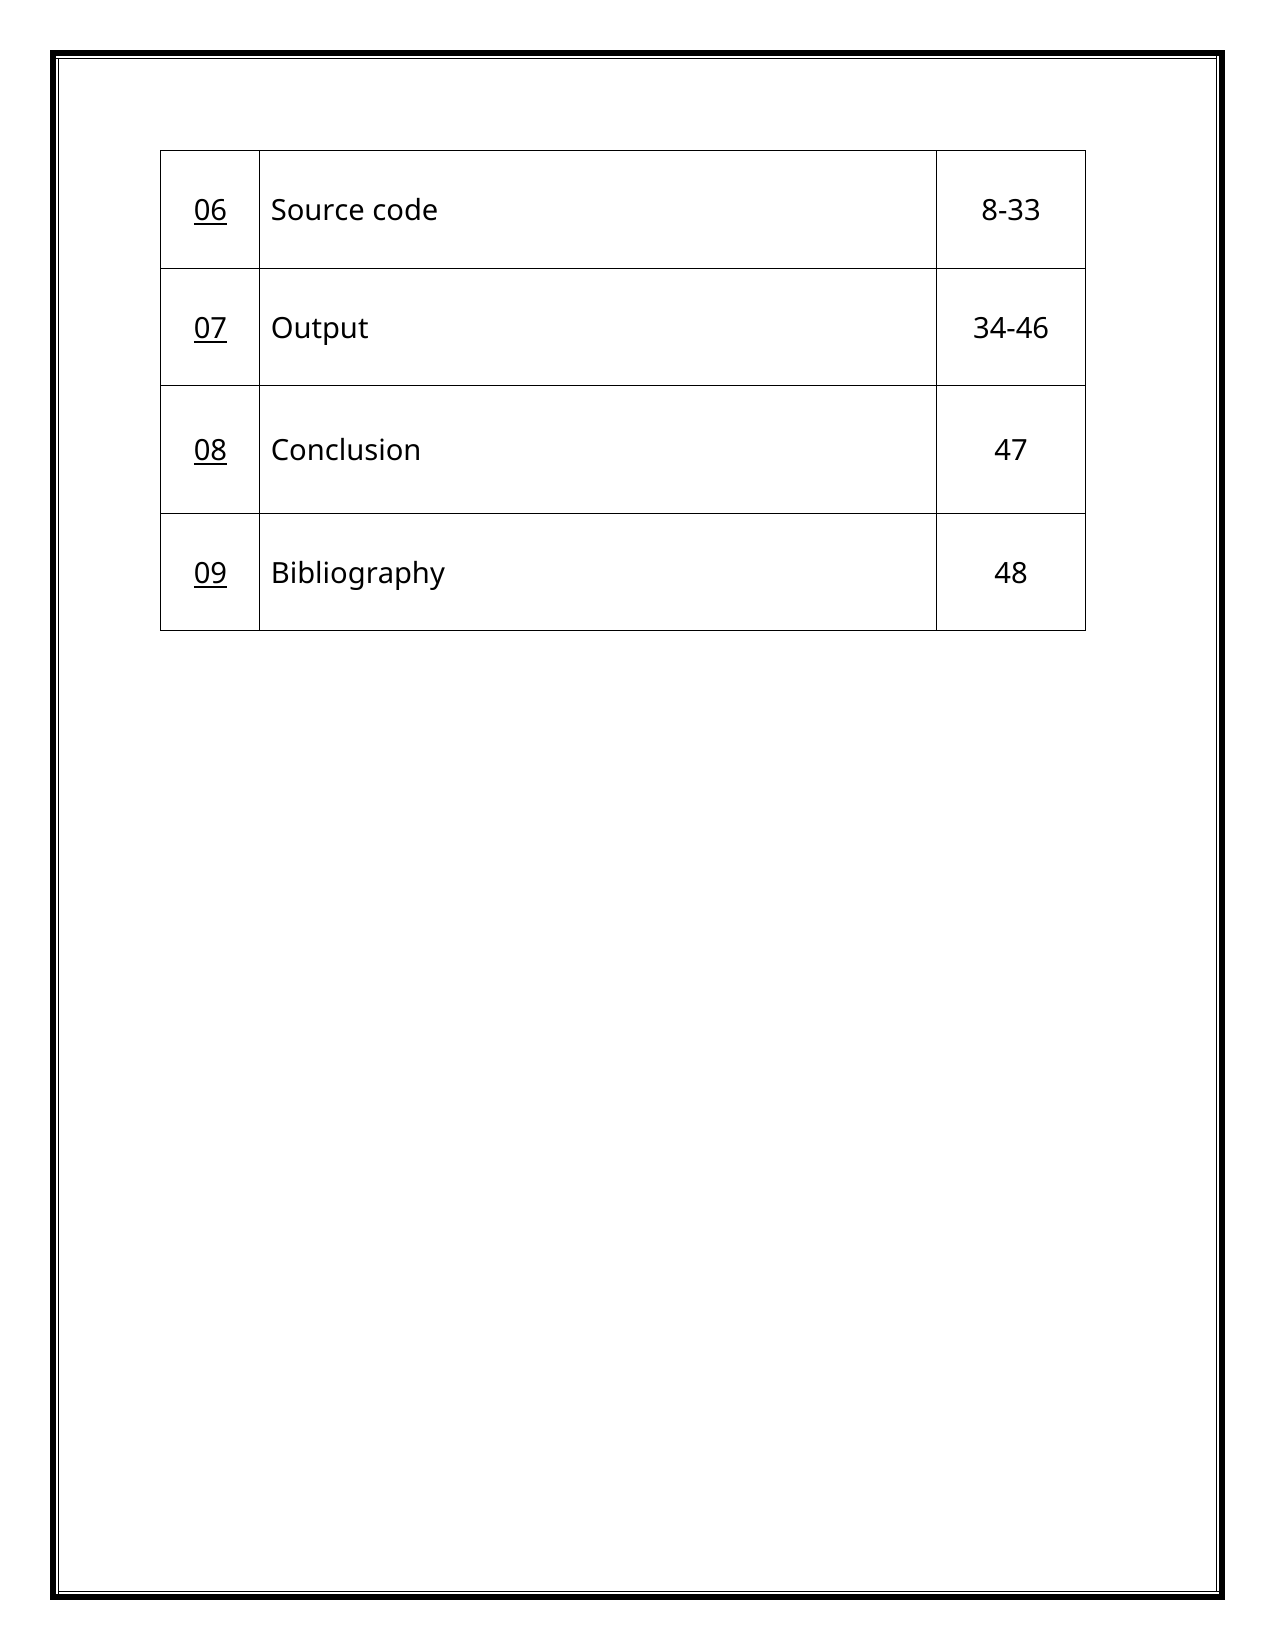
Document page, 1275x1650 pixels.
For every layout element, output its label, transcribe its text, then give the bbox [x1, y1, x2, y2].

table_cell 09 [161, 514, 259, 630]
table_cell 34-46 [937, 269, 1085, 385]
table_cell Output [260, 269, 936, 385]
table_cell Conclusion [260, 386, 936, 513]
table_cell 08 [161, 386, 259, 513]
table_cell 07 [161, 269, 259, 385]
table_cell 8-33 [937, 151, 1085, 268]
table_cell 48 [937, 514, 1085, 630]
table_cell 47 [937, 386, 1085, 513]
table_cell Source code [260, 151, 936, 268]
table_cell 06 [161, 151, 259, 268]
table_cell Bibliography [260, 514, 936, 630]
